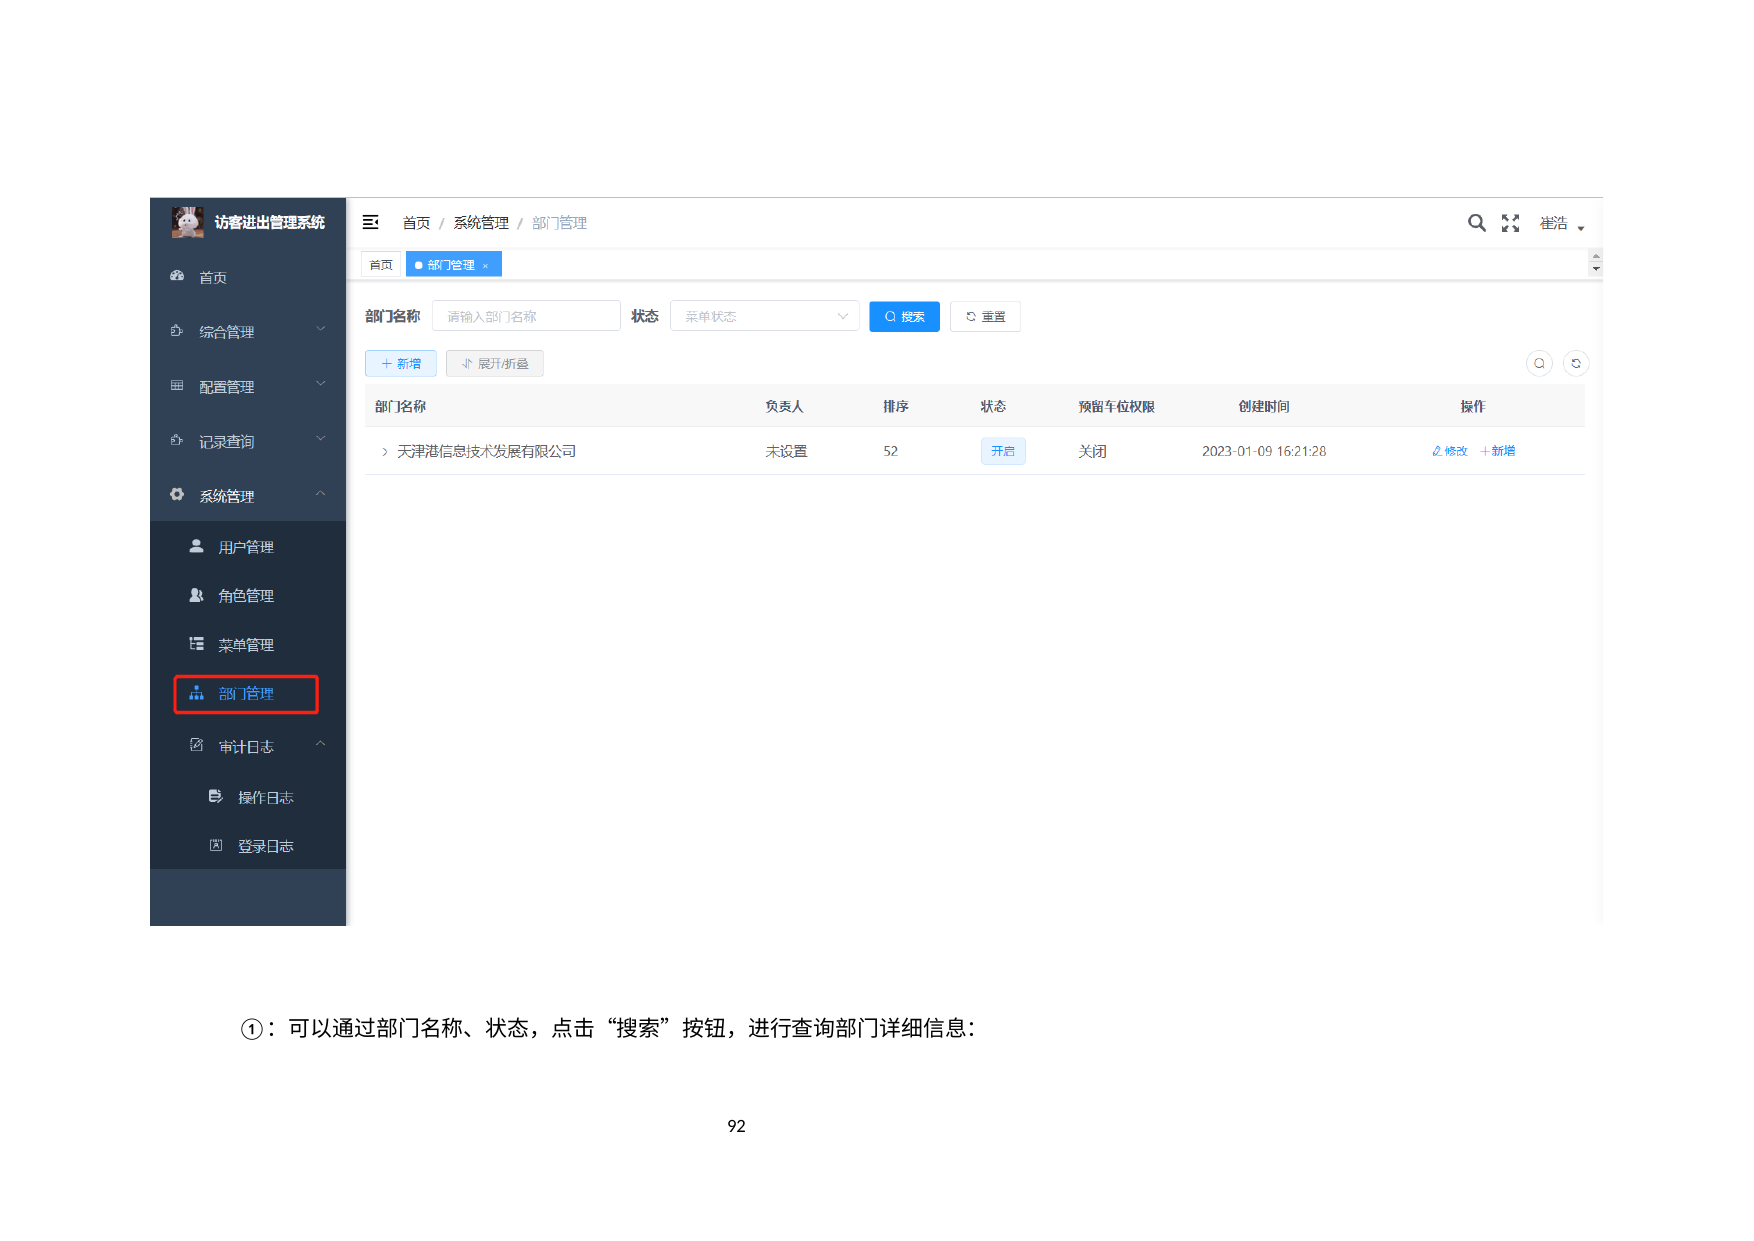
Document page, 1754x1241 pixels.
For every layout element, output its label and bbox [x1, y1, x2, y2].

picture [150, 197, 1604, 926]
